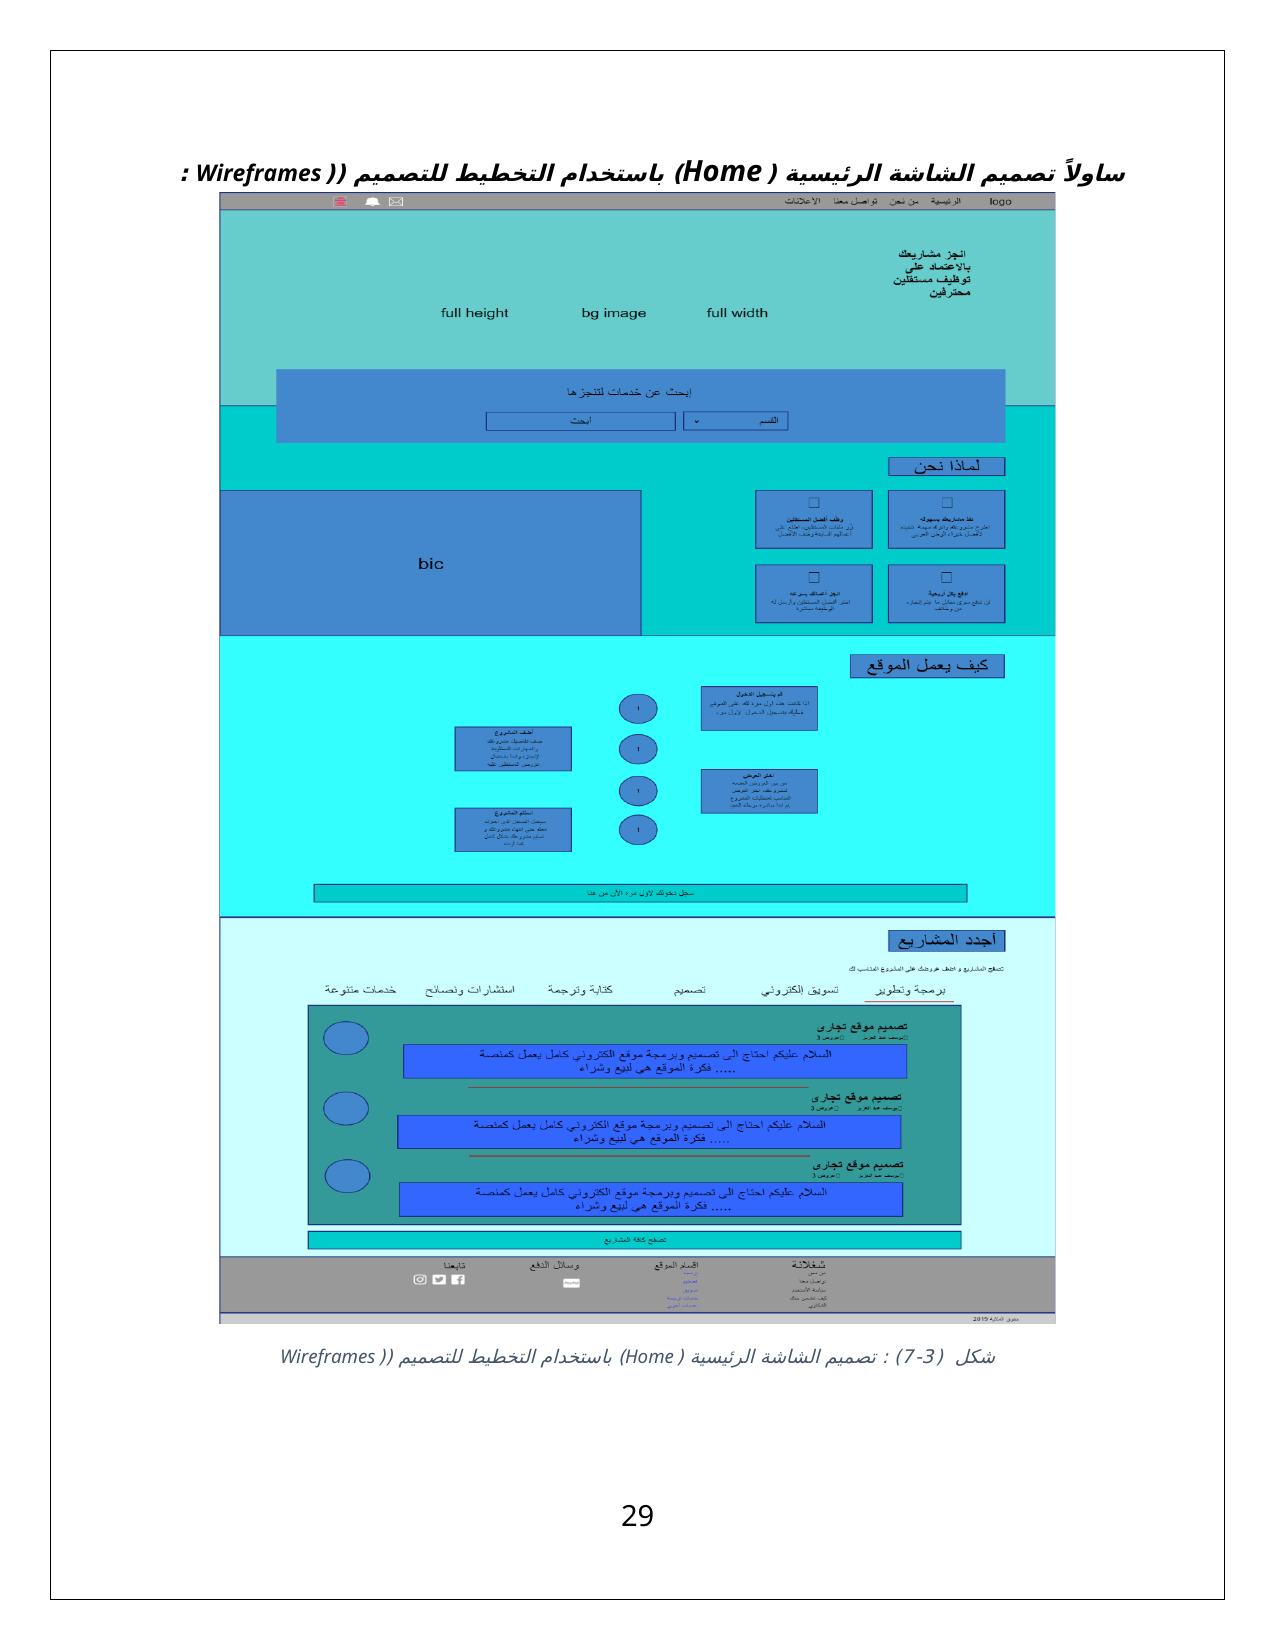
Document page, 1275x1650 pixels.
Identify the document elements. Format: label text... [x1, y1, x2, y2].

subtitle ساولاً تصميم الشاشة الرئيسية (Home) باستخدام التخطيط للتصميم ((Wireframes : [150, 150, 1124, 190]
picture [219, 192, 1056, 1324]
text شكل (3-7) : تصميم الشاشة الرئيسية (Home) باستخدام التخطيط للتصميم ((Wireframes [150, 1343, 1125, 1369]
